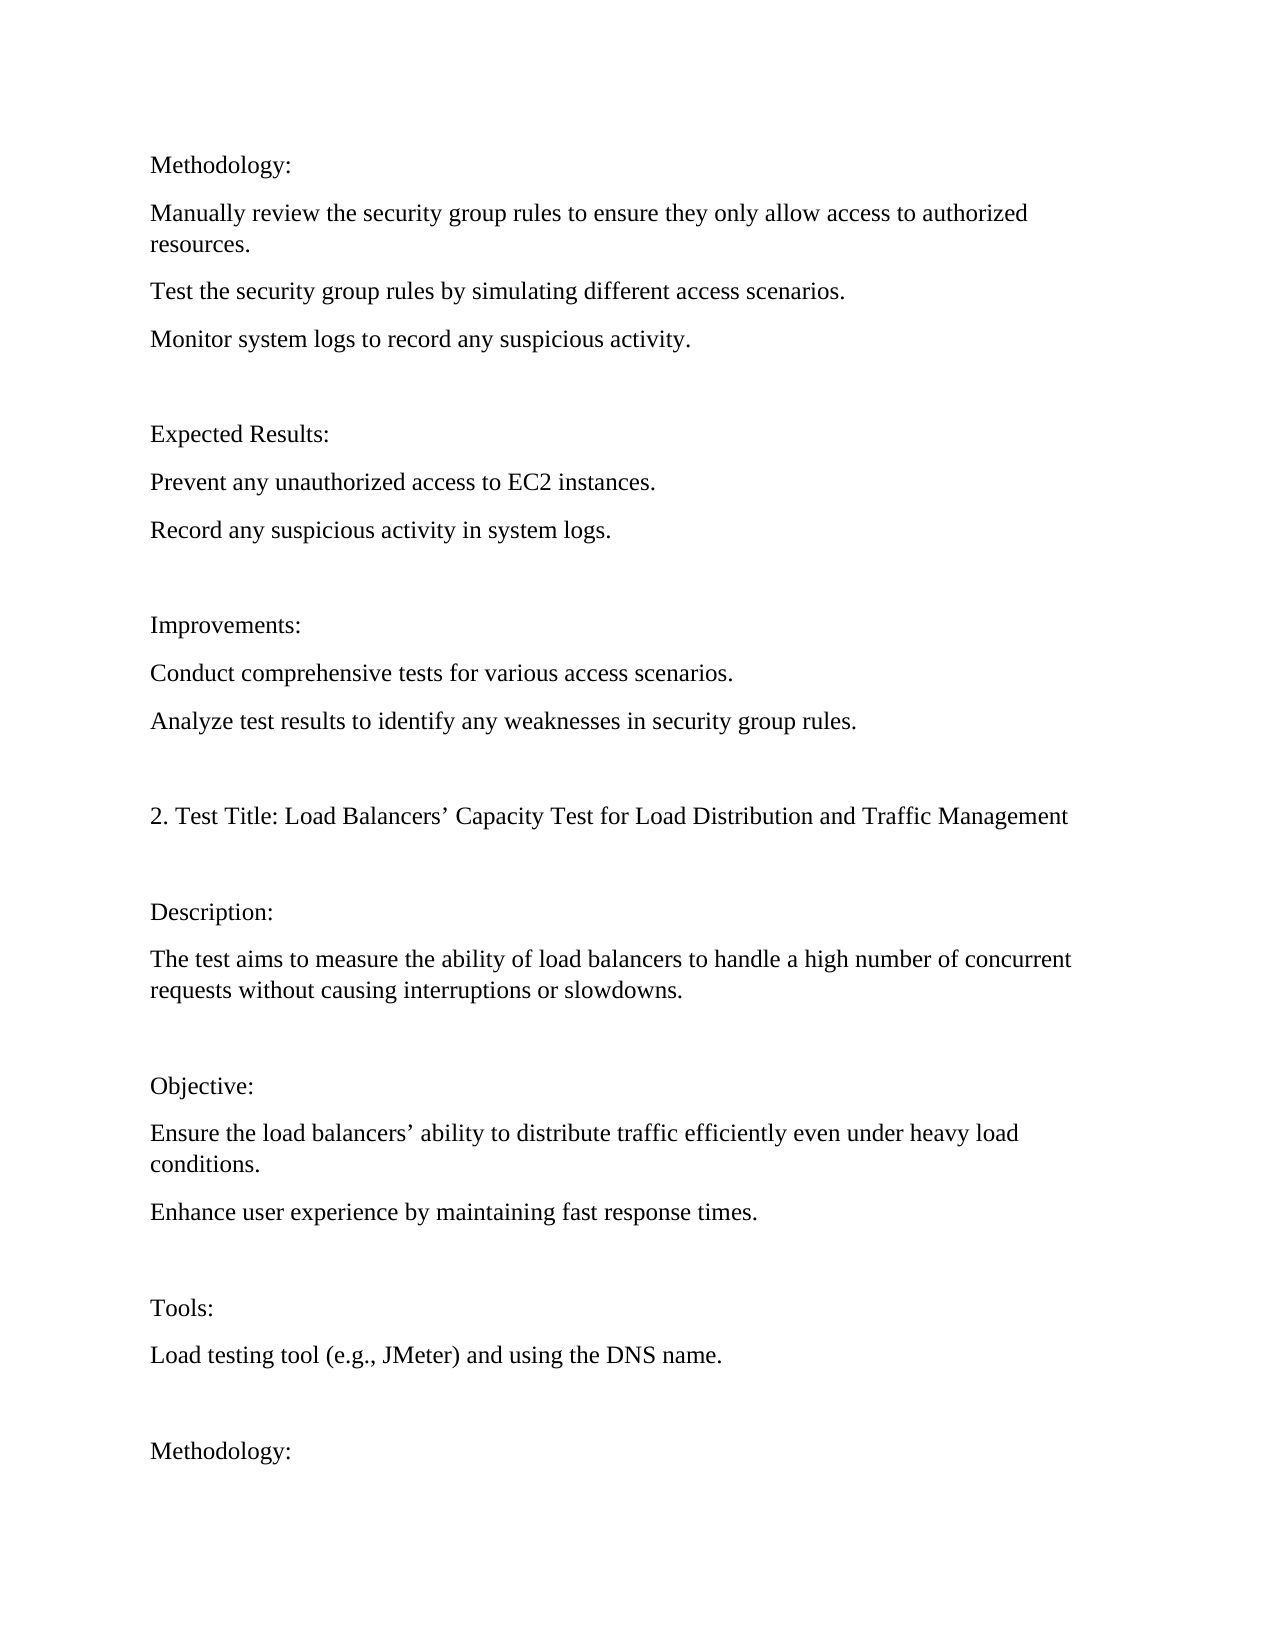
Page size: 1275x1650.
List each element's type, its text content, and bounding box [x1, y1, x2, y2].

text 2. Test Title: Load Balancers’ Capacity Test for Load Distribution and Traffic Management [150, 801, 1125, 830]
text Conduct comprehensive tests for various access scenarios. [150, 658, 1125, 687]
text Improvements: [150, 610, 1125, 639]
text Test the security group rules by simulating different access scenarios. [150, 276, 1125, 305]
text Methodology: [150, 150, 1125, 179]
text The test aims to measure the ability of load balancers to handle a high number of concurrent requests without causing interruptions or slowdowns. [150, 944, 1125, 1004]
text Prevent any unauthorized access to EC2 instances. [150, 467, 1125, 496]
text Objective: [150, 1071, 1125, 1099]
text Enhance user experience by maintaining fast response times. [150, 1197, 1125, 1226]
text Monitor system logs to record any suspicious activity. [150, 324, 1125, 353]
text Load testing tool (e.g., JMeter) and using the DNS name. [150, 1340, 1125, 1369]
text Ensure the load balancers’ ability to distribute traffic efficiently even under heavy load conditions. [150, 1118, 1125, 1178]
text Tools: [150, 1293, 1125, 1321]
text Methodology: [150, 1436, 1125, 1464]
text Description: [150, 897, 1125, 925]
text Analyze test results to identify any weaknesses in security group rules. [150, 706, 1125, 734]
text Record any suspicious activity in system logs. [150, 515, 1125, 544]
text Expected Results: [150, 419, 1125, 448]
text Manually review the security group rules to ensure they only allow access to authorized resources. [150, 198, 1125, 257]
